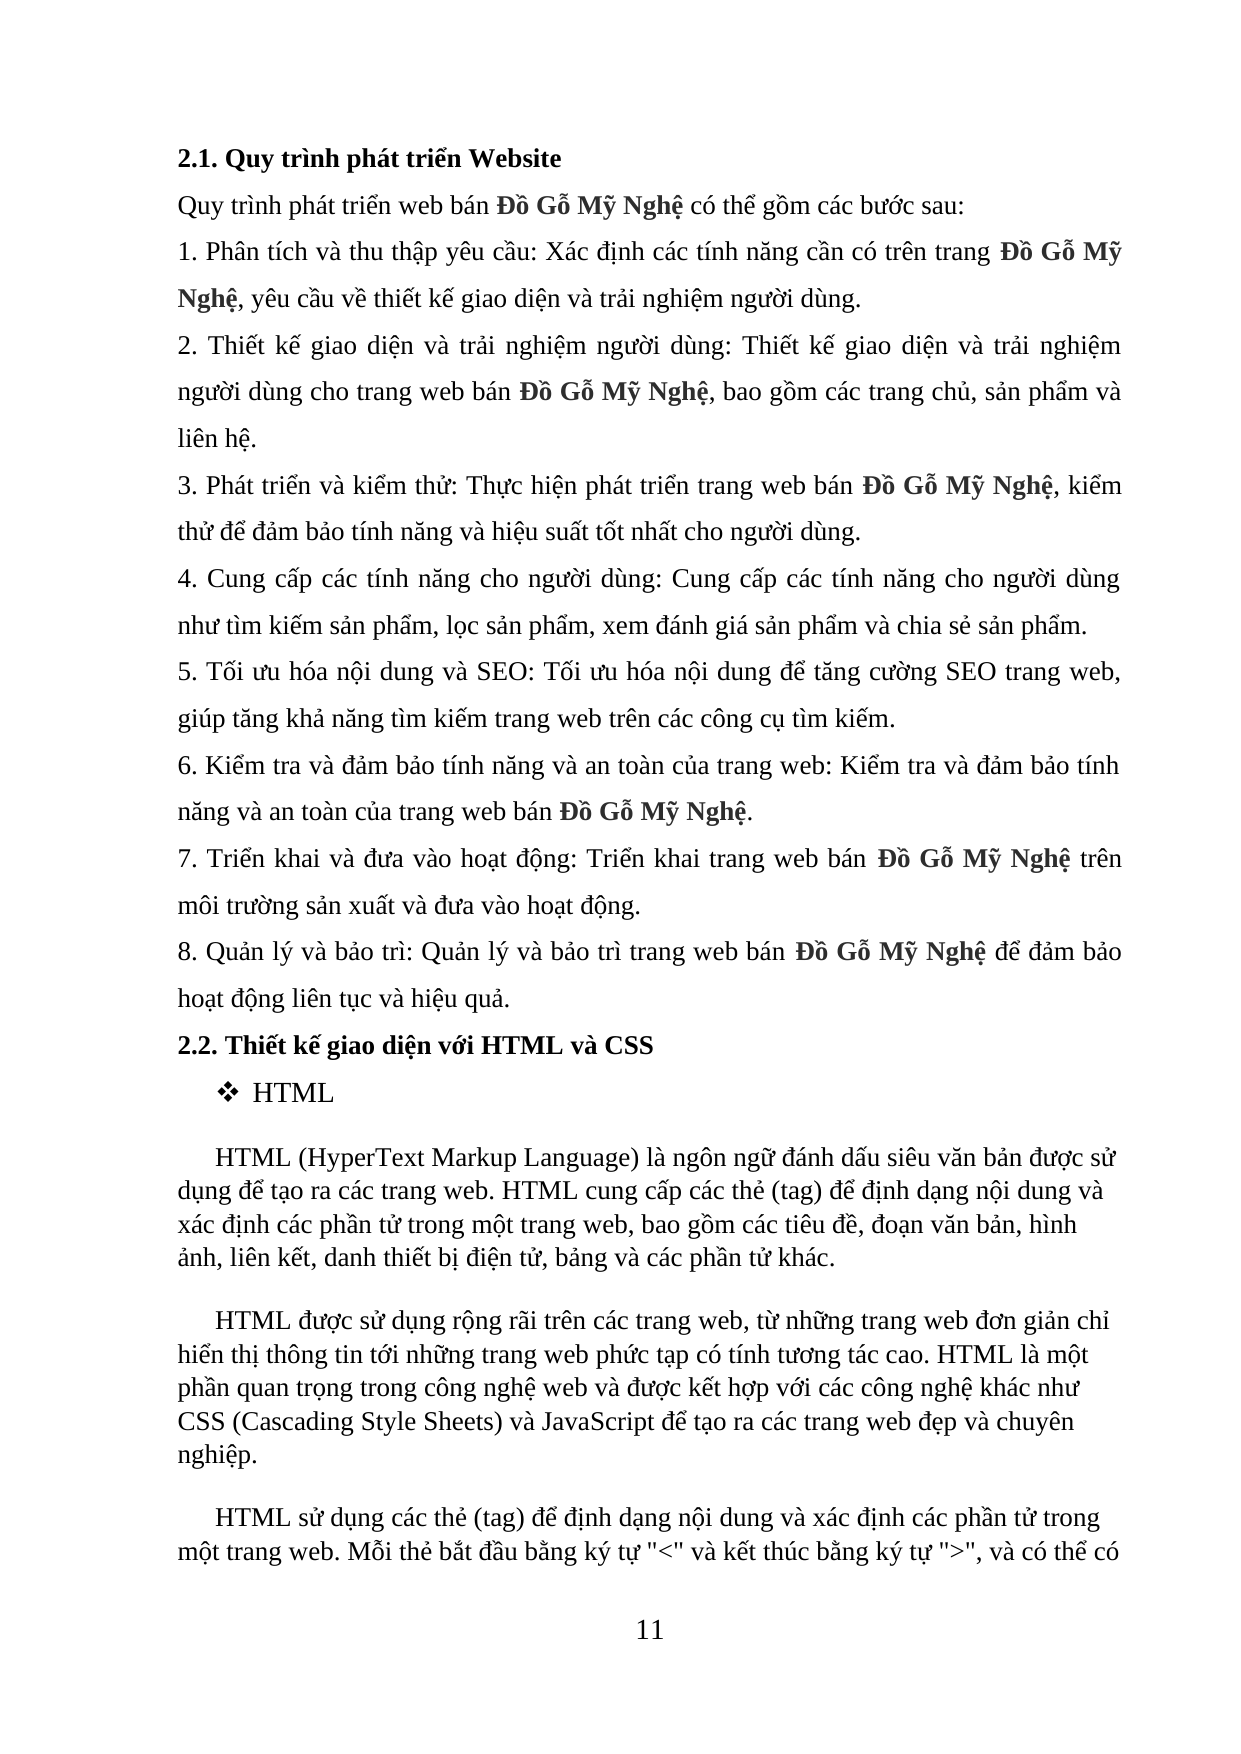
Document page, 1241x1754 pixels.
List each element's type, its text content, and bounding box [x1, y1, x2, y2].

text 2. Thiết kế giao diện và trải nghiệm người dùng: Thiết kế giao diện và trải nghiệm người dùng cho trang web bán Đồ Gỗ Mỹ Nghệ, bao gồm các trang chủ, sản phẩm và liên hệ. [177, 329, 1122, 453]
text 2.1. Quy trình phát triển Website [177, 142, 1122, 173]
text 1. Phân tích và thu thập yêu cầu: Xác định các tính năng cần có trên trang Đồ Gỗ Mỹ Nghệ, yêu cầu về thiết kế giao diện và trải nghiệm người dùng. [177, 235, 1122, 313]
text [177, 1501, 1122, 1566]
text 5. Tối ưu hóa nội dung và SEO: Tối ưu hóa nội dung để tăng cường SEO trang web, giúp tăng khả năng tìm kiếm trang web trên các công cụ tìm kiếm. [177, 655, 1122, 733]
text 6. Kiểm tra và đảm bảo tính năng và an toàn của trang web: Kiểm tra và đảm bảo tính năng và an toàn của trang web bán Đồ Gỗ Mỹ Nghệ. [177, 749, 1122, 827]
list HTML [215, 1075, 1122, 1109]
text HTML được sử dụng rộng rãi trên các trang web, từ những trang web đơn giản chỉ hiển thị thông tin tới những trang web phức tạp có tính tương tác cao. HTML là một phần quan trọng trong công nghệ web và được kết hợp với các công nghệ khác như CSS (Cascading Style Sheets) và JavaScript để tạo ra các trang web đẹp và chuyên nghiệp. [177, 1304, 1122, 1469]
text 2.2. Thiết kế giao diện với HTML và CSS [177, 1029, 1122, 1060]
text 8. Quản lý và bảo trì: Quản lý và bảo trì trang web bán Đồ Gỗ Mỹ Nghệ để đảm bảo hoạt động liên tục và hiệu quả. [177, 935, 1122, 1013]
text Quy trình phát triển web bán Đồ Gỗ Mỹ Nghệ có thể gồm các bước sau: [177, 189, 1122, 220]
text 4. Cung cấp các tính năng cho người dùng: Cung cấp các tính năng cho người dùng như tìm kiếm sản phẩm, lọc sản phẩm, xem đánh giá sản phẩm và chia sẻ sản phẩm. [177, 562, 1122, 640]
text 3. Phát triển và kiểm thử: Thực hiện phát triển trang web bán Đồ Gỗ Mỹ Nghệ, kiểm thử để đảm bảo tính năng và hiệu suất tốt nhất cho người dùng. [177, 469, 1122, 547]
text HTML (HyperText Markup Language) là ngôn ngữ đánh dấu siêu văn bản được sử dụng để tạo ra các trang web. HTML cung cấp các thẻ (tag) để định dạng nội dung và xác định các phần tử trong một trang web, bao gồm các tiêu đề, đoạn văn bản, hình ảnh, liên kết, danh thiết bị điện tử, bảng và các phần tử khác. [177, 1141, 1122, 1273]
text 7. Triển khai và đưa vào hoạt động: Triển khai trang web bán Đồ Gỗ Mỹ Nghệ trên môi trường sản xuất và đưa vào hoạt động. [177, 842, 1122, 920]
